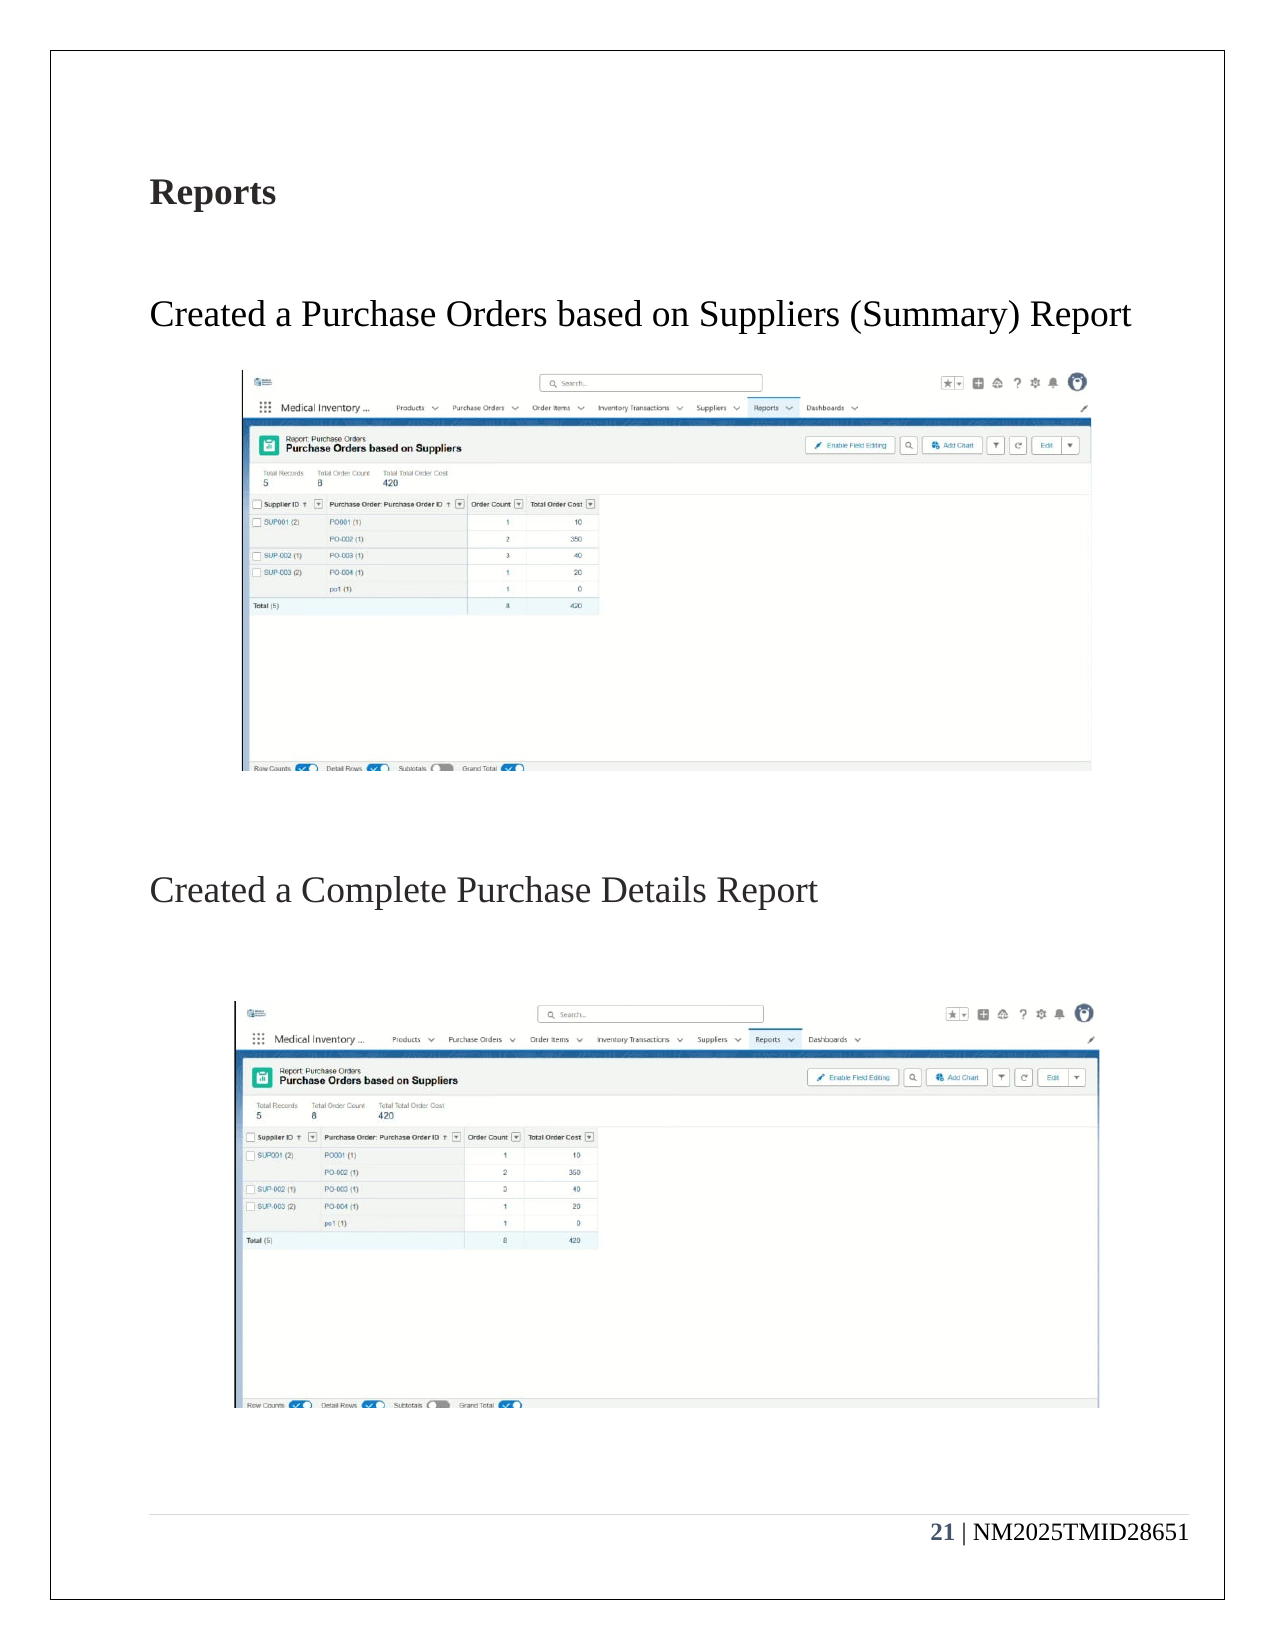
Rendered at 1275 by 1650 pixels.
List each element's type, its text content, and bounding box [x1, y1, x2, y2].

picture [234, 1001, 1099, 1408]
subtitle Created a Complete Purchase Details Report [149, 628, 1189, 911]
text Created a Purchase Orders based on Suppliers (Summary) Report [149, 291, 1189, 334]
subtitle Reports [149, 153, 1189, 213]
picture [241, 370, 1092, 771]
